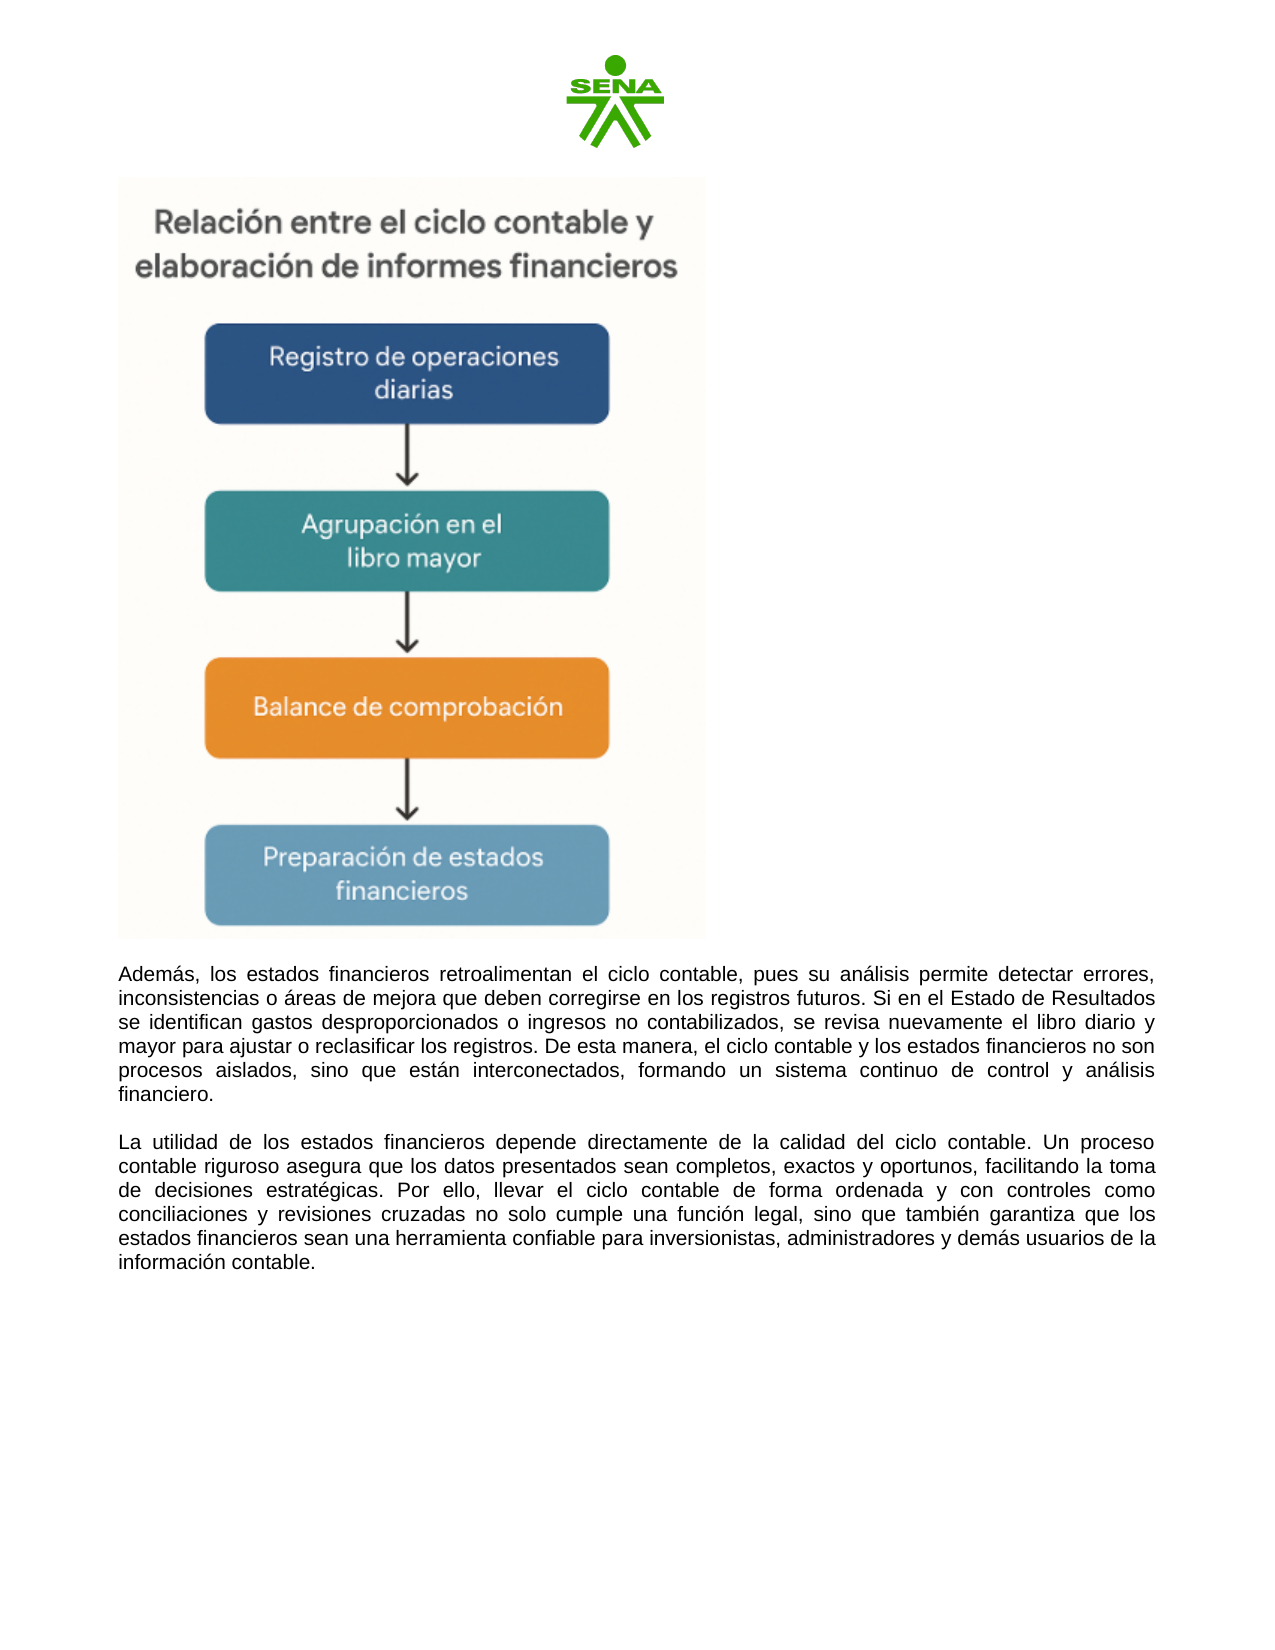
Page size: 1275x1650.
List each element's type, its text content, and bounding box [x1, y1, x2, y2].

picture [566, 55, 664, 148]
picture [118, 177, 706, 939]
text La utilidad de los estados financieros depende directamente de la calidad del ciclo contable. Un proceso contable riguroso asegura que los datos presentados sean completos, exactos y oportunos, facilitando la toma de decisiones estratégicas. Por ello, llevar el ciclo contable de forma ordenada y con controles como conciliaciones y revisiones cruzadas no solo cumple una función legal, sino que también garantiza que los estados financieros sean una herramienta confiable para inversionistas, administradores y demás usuarios de la información contable. [118, 1130, 1157, 1273]
text Además, los estados financieros retroalimentan el ciclo contable, pues su análisis permite detectar errores, inconsistencias o áreas de mejora que deben corregirse en los registros futuros. Si en el Estado de Resultados se identifican gastos desproporcionados o ingresos no contabilizados, se revisa nuevamente el libro diario y mayor para ajustar o reclasificar los registros. De esta manera, el ciclo contable y los estados financieros no son procesos aislados, sino que están interconectados, formando un sistema continuo de control y análisis financiero. [118, 962, 1157, 1106]
